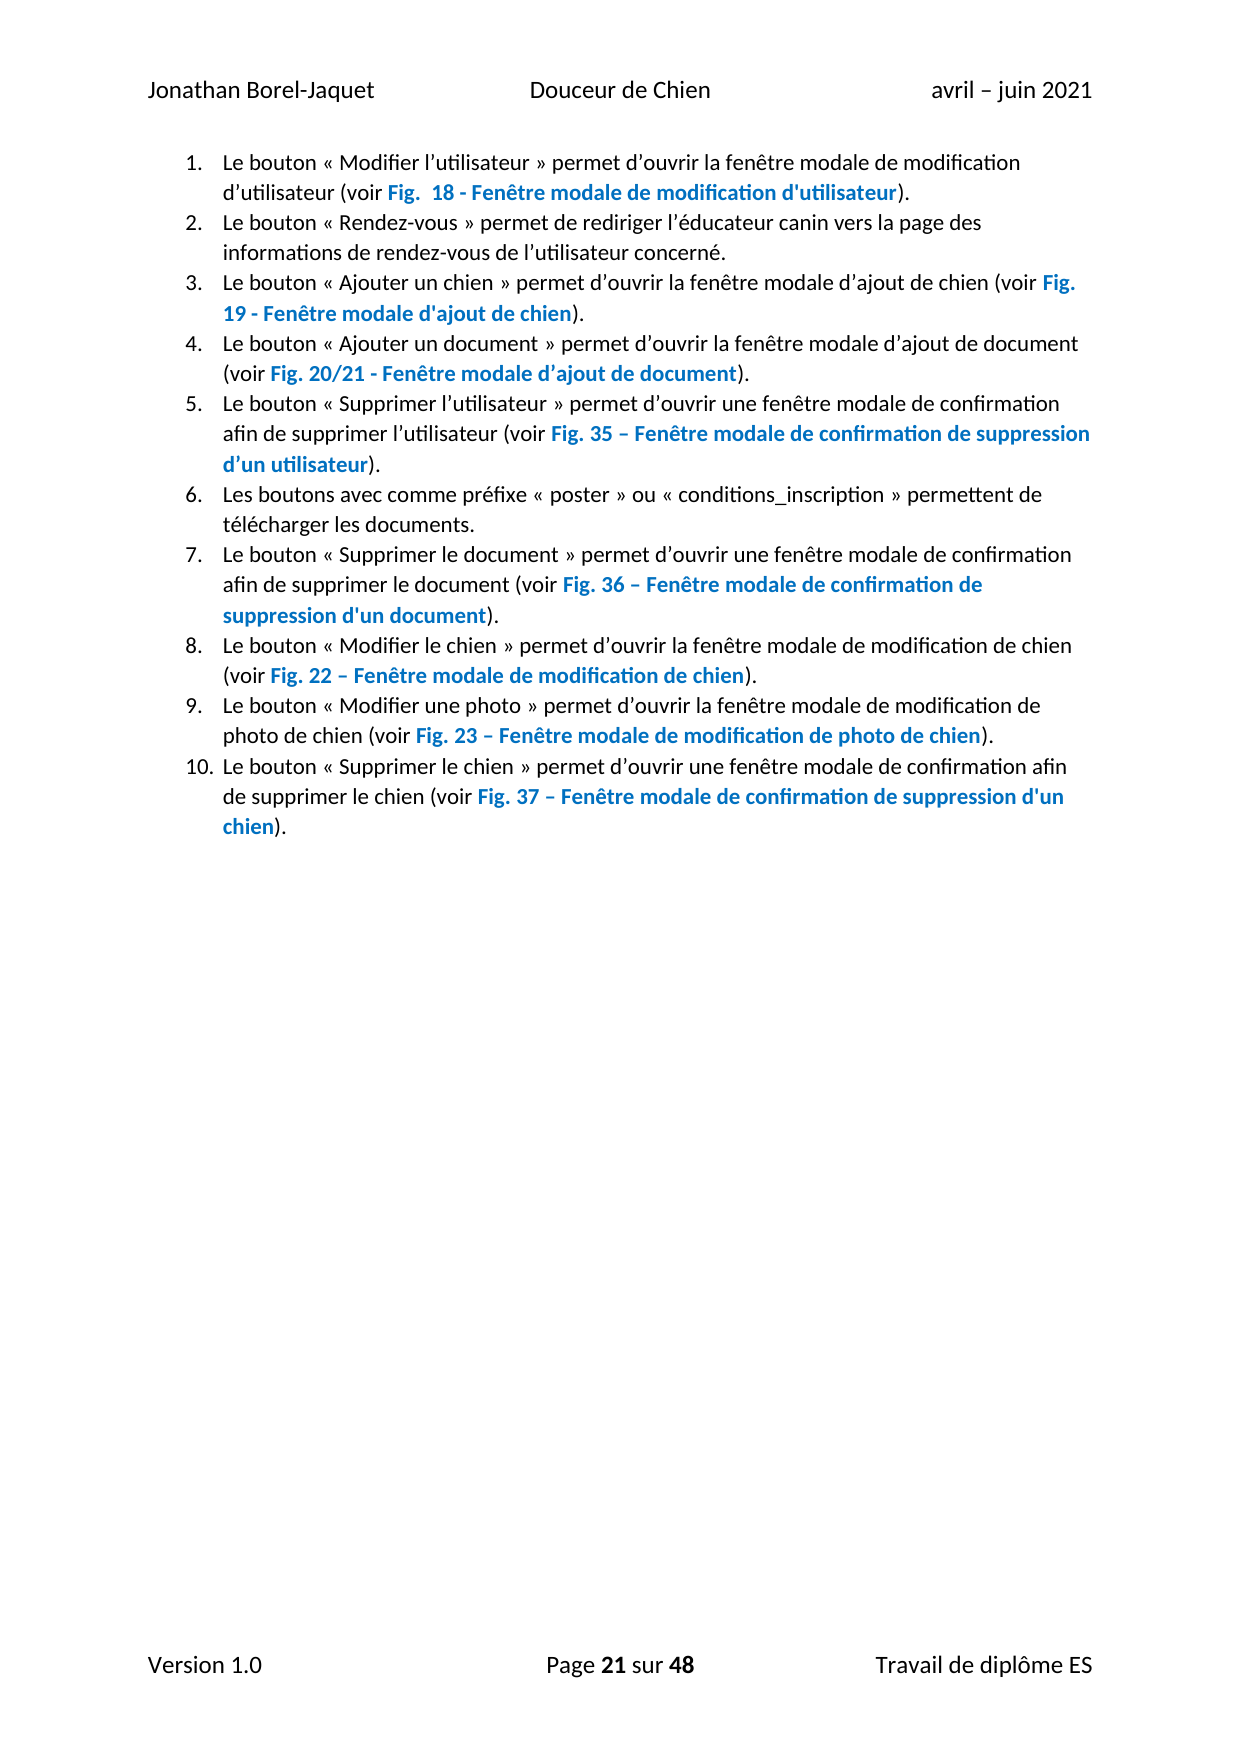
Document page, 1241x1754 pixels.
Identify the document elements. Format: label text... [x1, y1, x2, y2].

list Le bouton « Modifier une photo » permet d’ouvrir la fenêtre modale de modification de photo de chien (voir Fig. 23 – Fenêtre modale de modification de photo de chien). [185, 691, 1093, 749]
list Le bouton « Supprimer l’utilisateur » permet d’ouvrir une fenêtre modale de confirmation afin de supprimer l’utilisateur (voir Fig. 35 – Fenêtre modale de confirmation de suppression d’un utilisateur). [185, 389, 1093, 478]
list Le bouton « Ajouter un chien » permet d’ouvrir la fenêtre modale d’ajout de chien (voir Fig. 19 - Fenêtre modale d'ajout de chien). [185, 268, 1093, 327]
list Le bouton « Supprimer le chien » permet d’ouvrir une fenêtre modale de confirmation afin de supprimer le chien (voir Fig. 37 – Fenêtre modale de confirmation de suppression d'un chien). [185, 752, 1093, 840]
list Le bouton « Supprimer le document » permet d’ouvrir une fenêtre modale de confirmation afin de supprimer le document (voir Fig. 36 – Fenêtre modale de confirmation de suppression d'un document). [185, 540, 1093, 629]
list Le bouton « Modifier l’utilisateur » permet d’ouvrir la fenêtre modale de modification d’utilisateur (voir Fig. 18 - Fenêtre modale de modification d'utilisateur). [185, 148, 1093, 206]
list Les boutons avec comme préfixe « poster » ou « conditions_inscription » permettent de télécharger les documents. [185, 480, 1093, 538]
list Le bouton « Modifier le chien » permet d’ouvrir la fenêtre modale de modification de chien (voir Fig. 22 – Fenêtre modale de modification de chien). [185, 631, 1093, 689]
list Le bouton « Rendez-vous » permet de rediriger l’éducateur canin vers la page des informations de rendez-vous de l’utilisateur concerné. [185, 208, 1093, 266]
list Le bouton « Ajouter un document » permet d’ouvrir la fenêtre modale d’ajout de document (voir Fig. 20/21 - Fenêtre modale d’ajout de document). [185, 329, 1093, 387]
